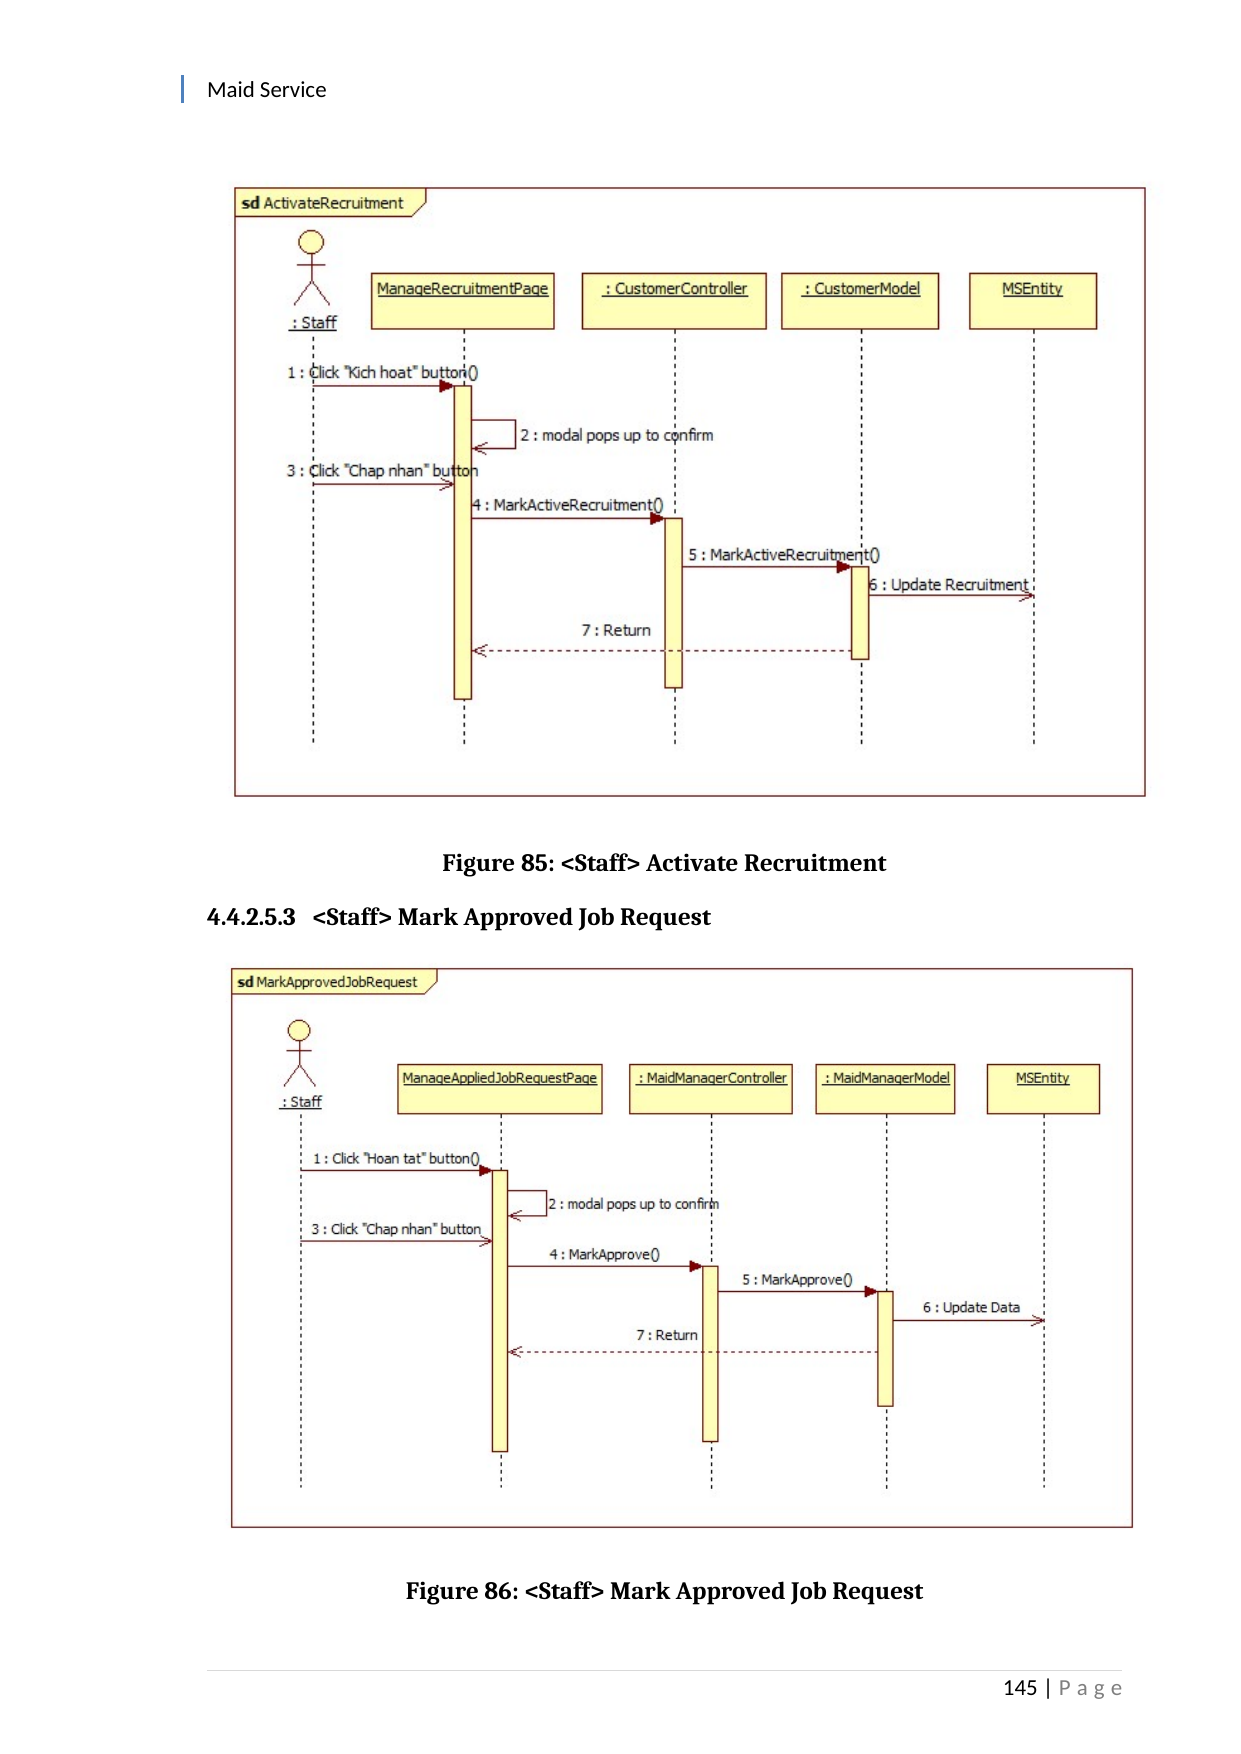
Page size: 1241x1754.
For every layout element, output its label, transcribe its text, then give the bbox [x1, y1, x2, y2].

subtitle <Staff> Mark Approved Job Request [207, 903, 1122, 932]
picture [206, 944, 1157, 1552]
picture [206, 160, 1173, 824]
subtitle Figure 86: <Staff> Mark Approved Job Request [207, 1577, 1122, 1606]
subtitle Figure 85: <Staff> Activate Recruitment [207, 849, 1122, 878]
